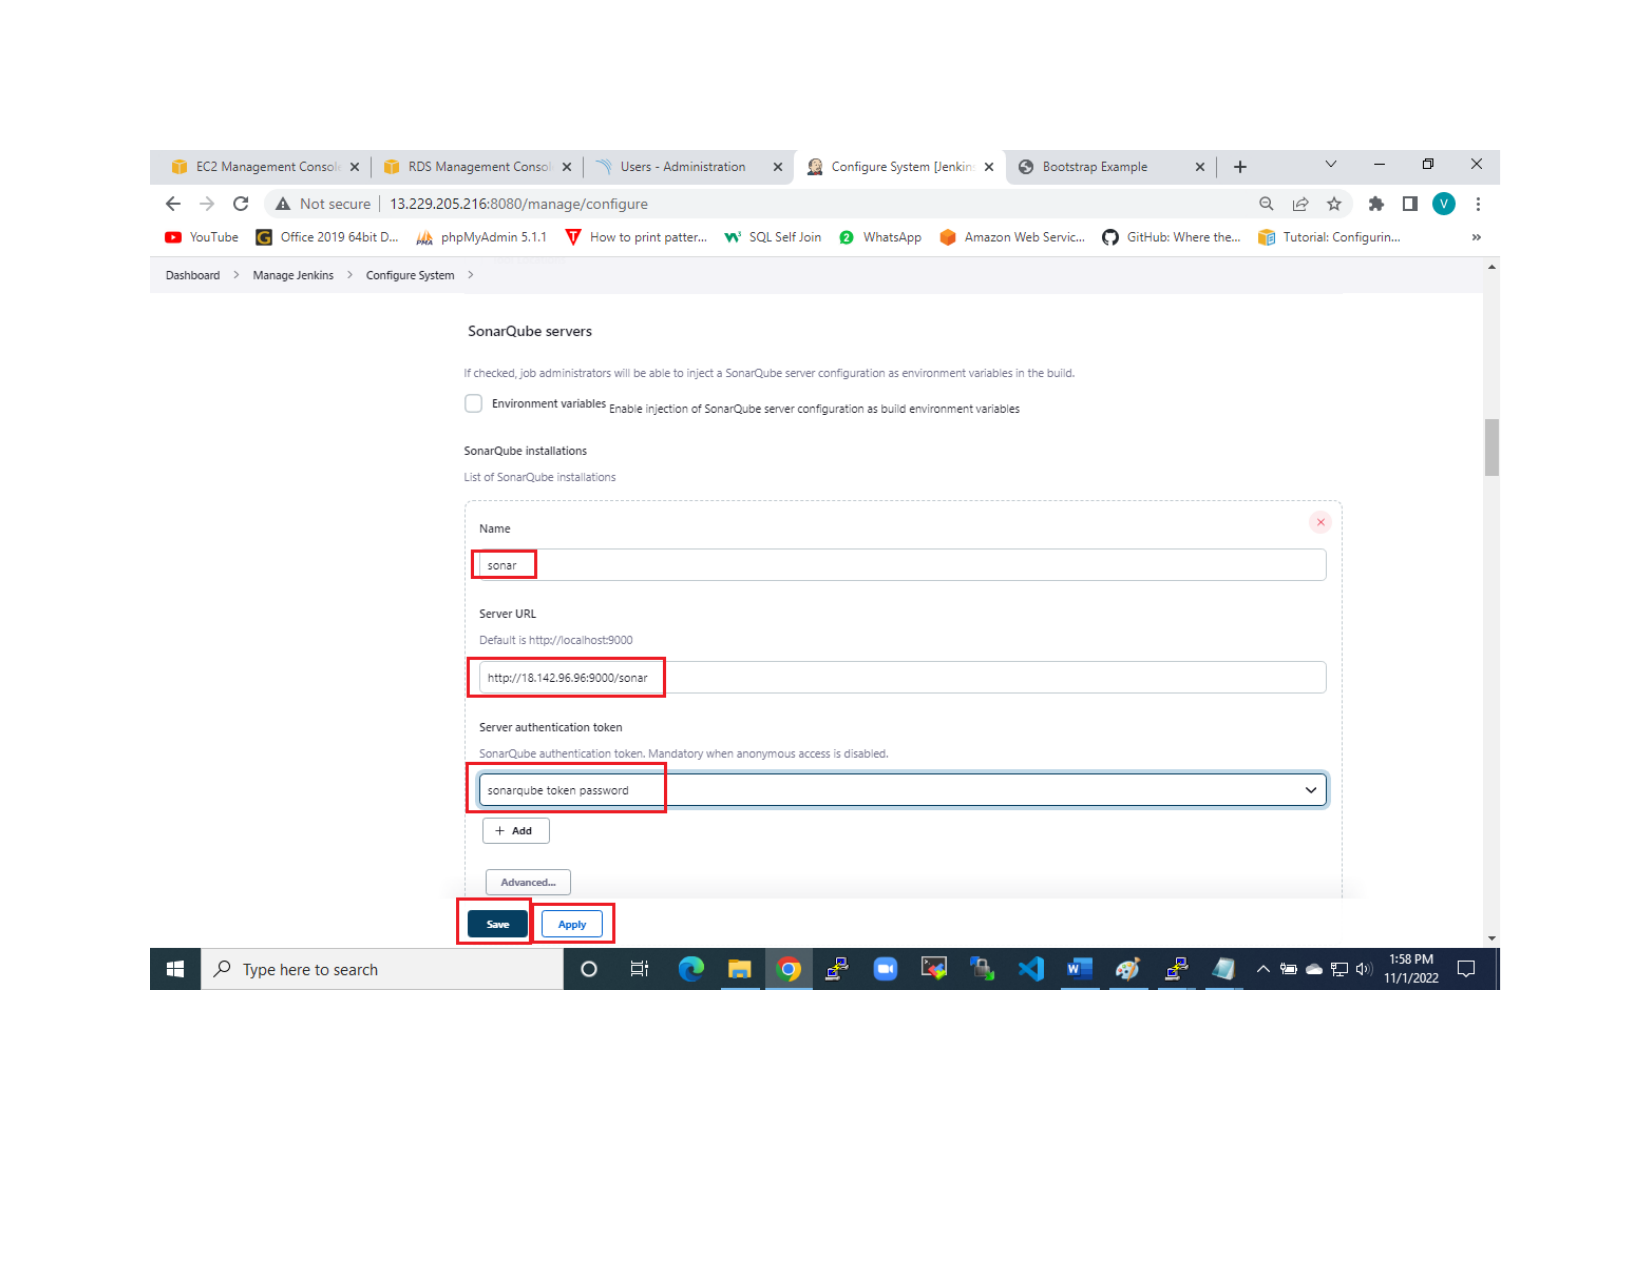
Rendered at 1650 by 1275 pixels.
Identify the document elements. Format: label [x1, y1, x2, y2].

picture [150, 150, 1500, 990]
